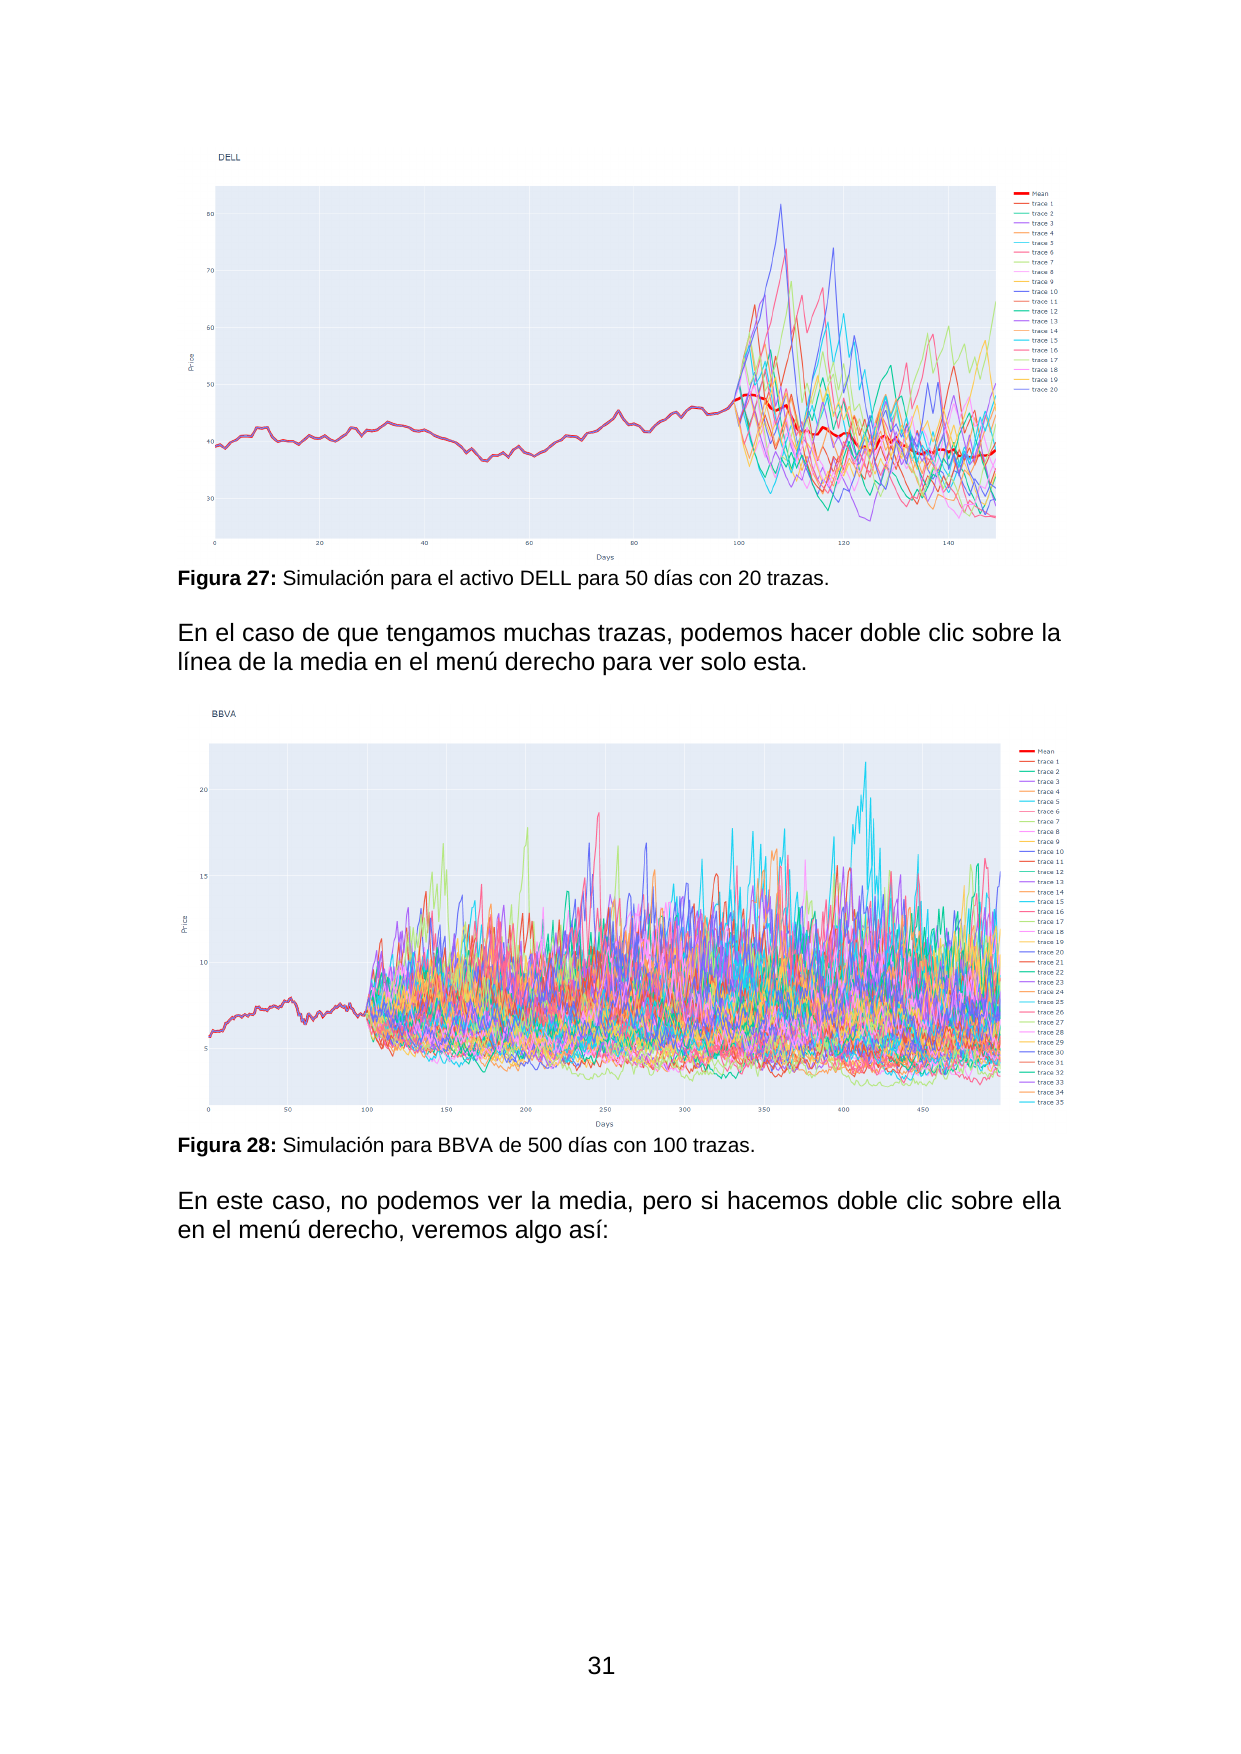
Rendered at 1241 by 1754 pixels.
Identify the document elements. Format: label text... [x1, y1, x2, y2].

picture [177, 704, 1067, 1134]
text En este caso, no podemos ver la media, pero si hacemos doble clic sobre ella en el menú derecho, veremos algo así: [177, 1186, 1063, 1243]
picture [177, 147, 1067, 566]
text En el caso de que tengamos muchas trazas, podemos hacer doble clic sobre la línea de la media en el menú derecho para ver solo esta. [177, 618, 1063, 676]
